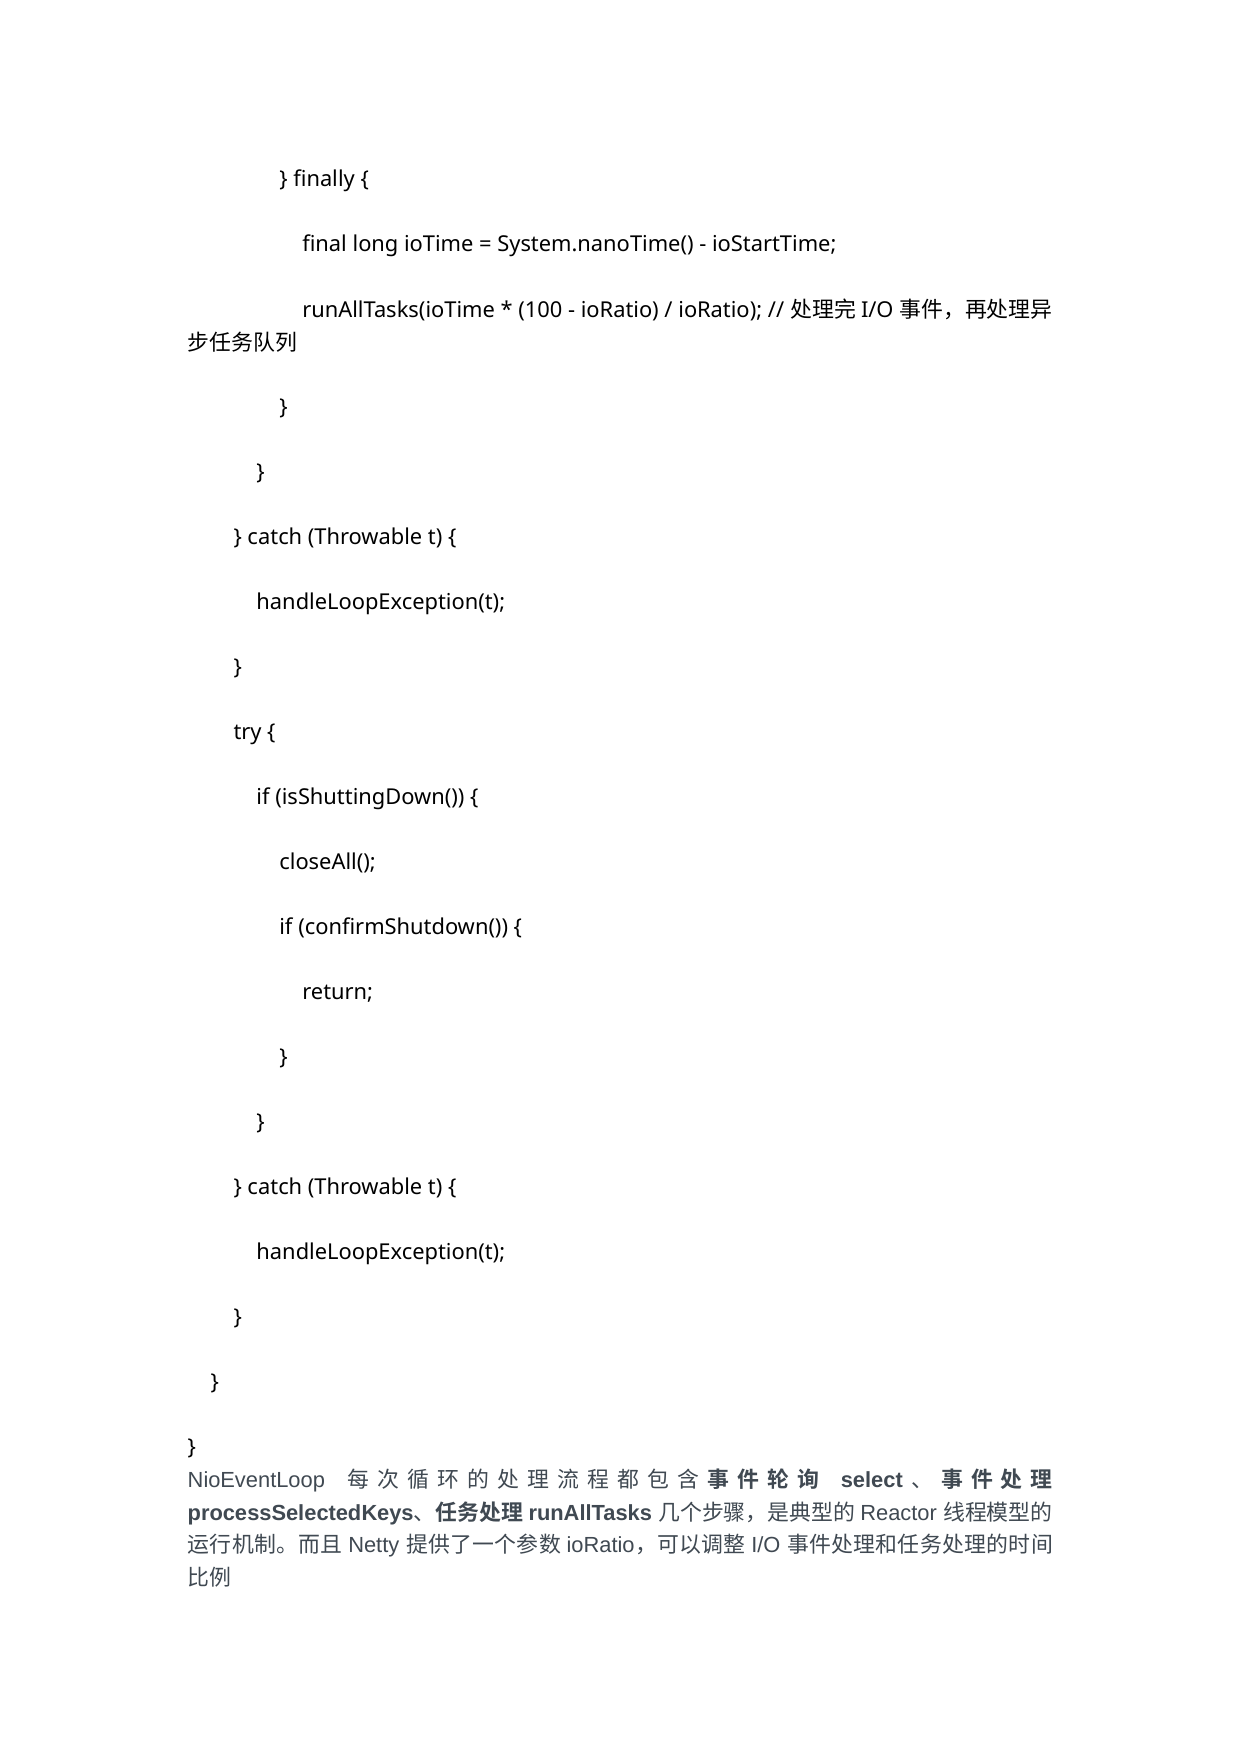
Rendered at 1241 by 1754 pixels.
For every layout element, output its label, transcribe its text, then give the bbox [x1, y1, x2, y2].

text runAllTasks(ioTime * (100 - ioRatio) / ioRatio); // 处理完 I/O 事件，再处理异步任务队列 [187, 292, 1053, 357]
text } [187, 1429, 1053, 1462]
text } finally { [187, 162, 1053, 194]
text } [187, 1364, 1053, 1397]
text } [187, 649, 1053, 682]
text } [187, 454, 1053, 487]
text } [187, 389, 1053, 422]
text handleLoopException(t); [187, 1234, 1053, 1267]
text } [187, 1299, 1053, 1332]
text NioEventLoop 每次循环的处理流程都包含事件轮询 select、事件处理 processSelectedKeys、任务处理 runAllTasks 几个步骤，是典型的 Reactor 线程模型的运行机制。而且 Netty 提供了一个参数 ioRatio，可以调整 I/O 事件处理和任务处理的时间比例 [187, 1462, 1053, 1592]
text } [187, 1104, 1053, 1137]
text } [187, 1039, 1053, 1072]
text } catch (Throwable t) { [187, 519, 1053, 552]
text handleLoopException(t); [187, 584, 1053, 617]
text if (confirmShutdown()) { [187, 909, 1053, 942]
text closeAll(); [187, 844, 1053, 877]
text return; [187, 974, 1053, 1007]
text try { [187, 714, 1053, 747]
text if (isShuttingDown()) { [187, 779, 1053, 812]
text final long ioTime = System.nanoTime() - ioStartTime; [187, 227, 1053, 259]
text } catch (Throwable t) { [187, 1169, 1053, 1202]
